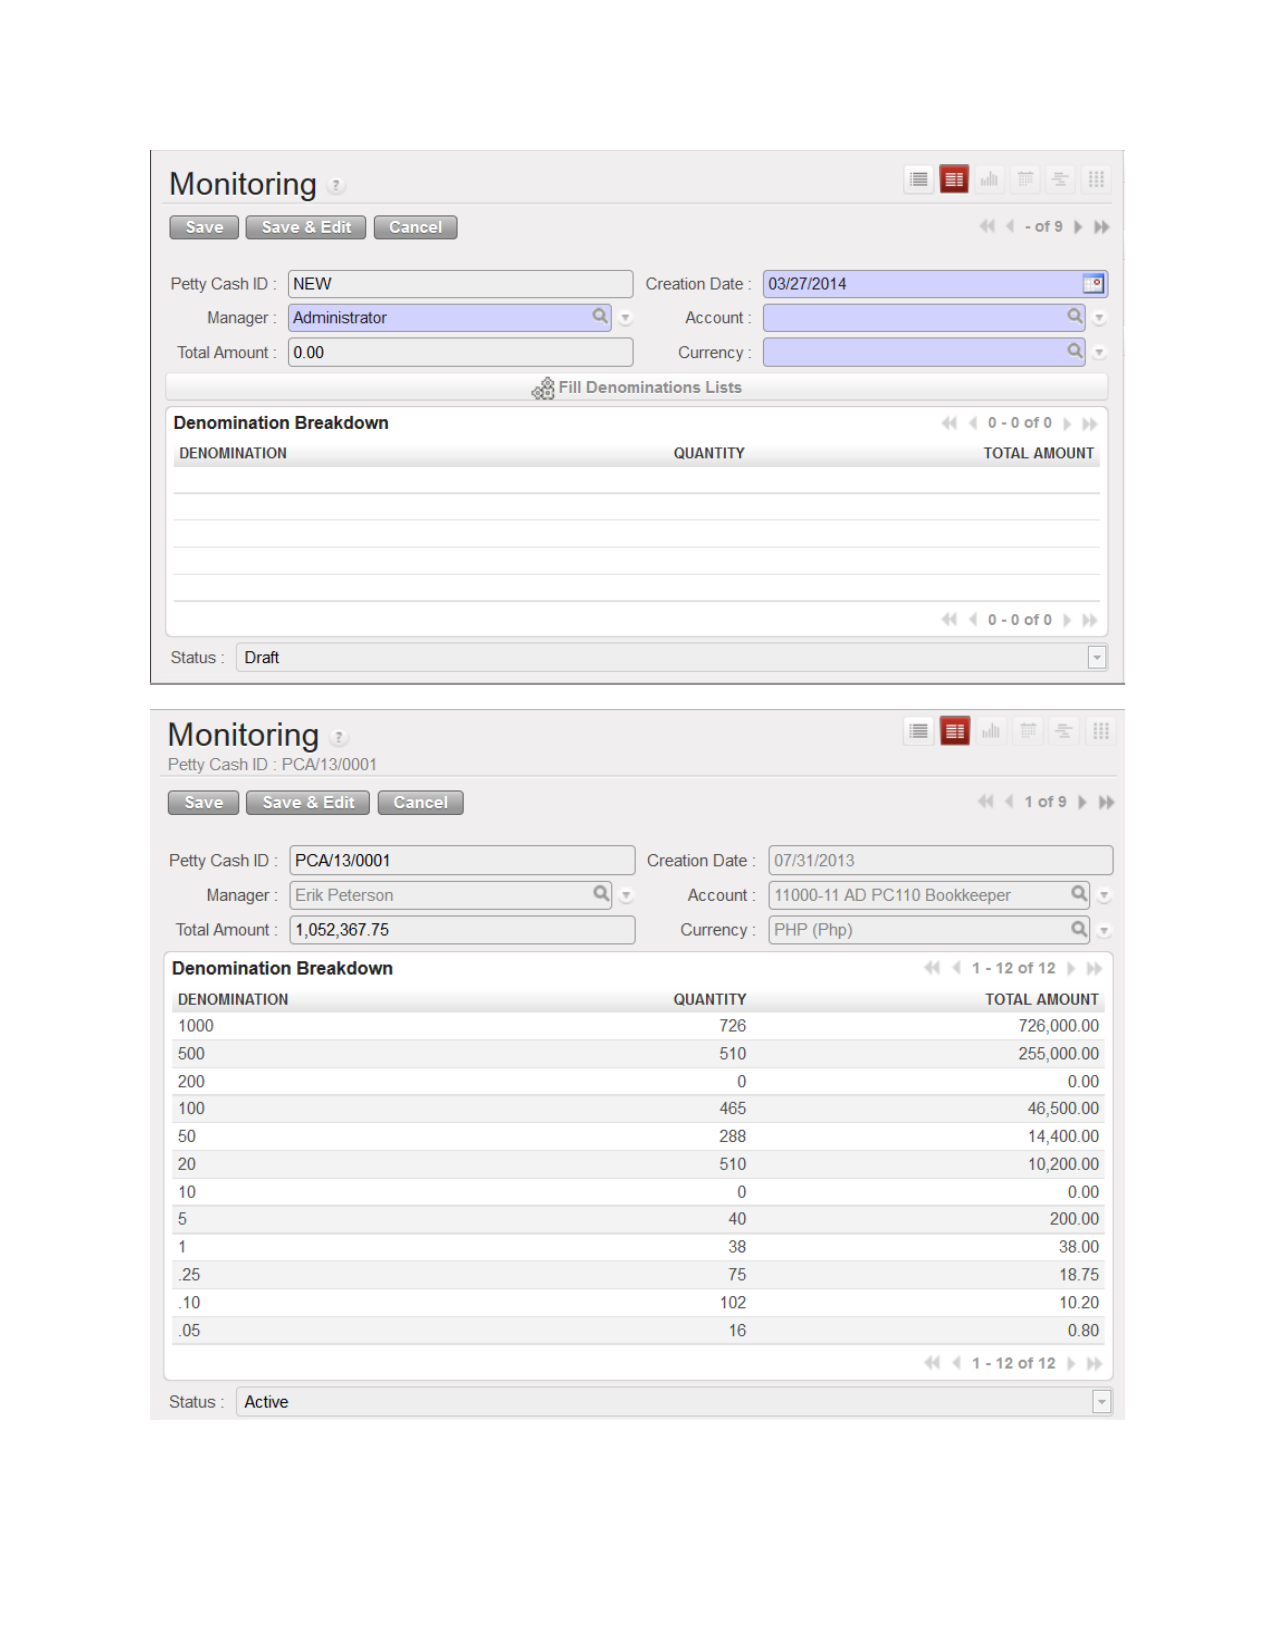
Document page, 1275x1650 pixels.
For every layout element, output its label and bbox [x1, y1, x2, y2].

picture [150, 150, 1125, 685]
picture [150, 709, 1125, 1420]
